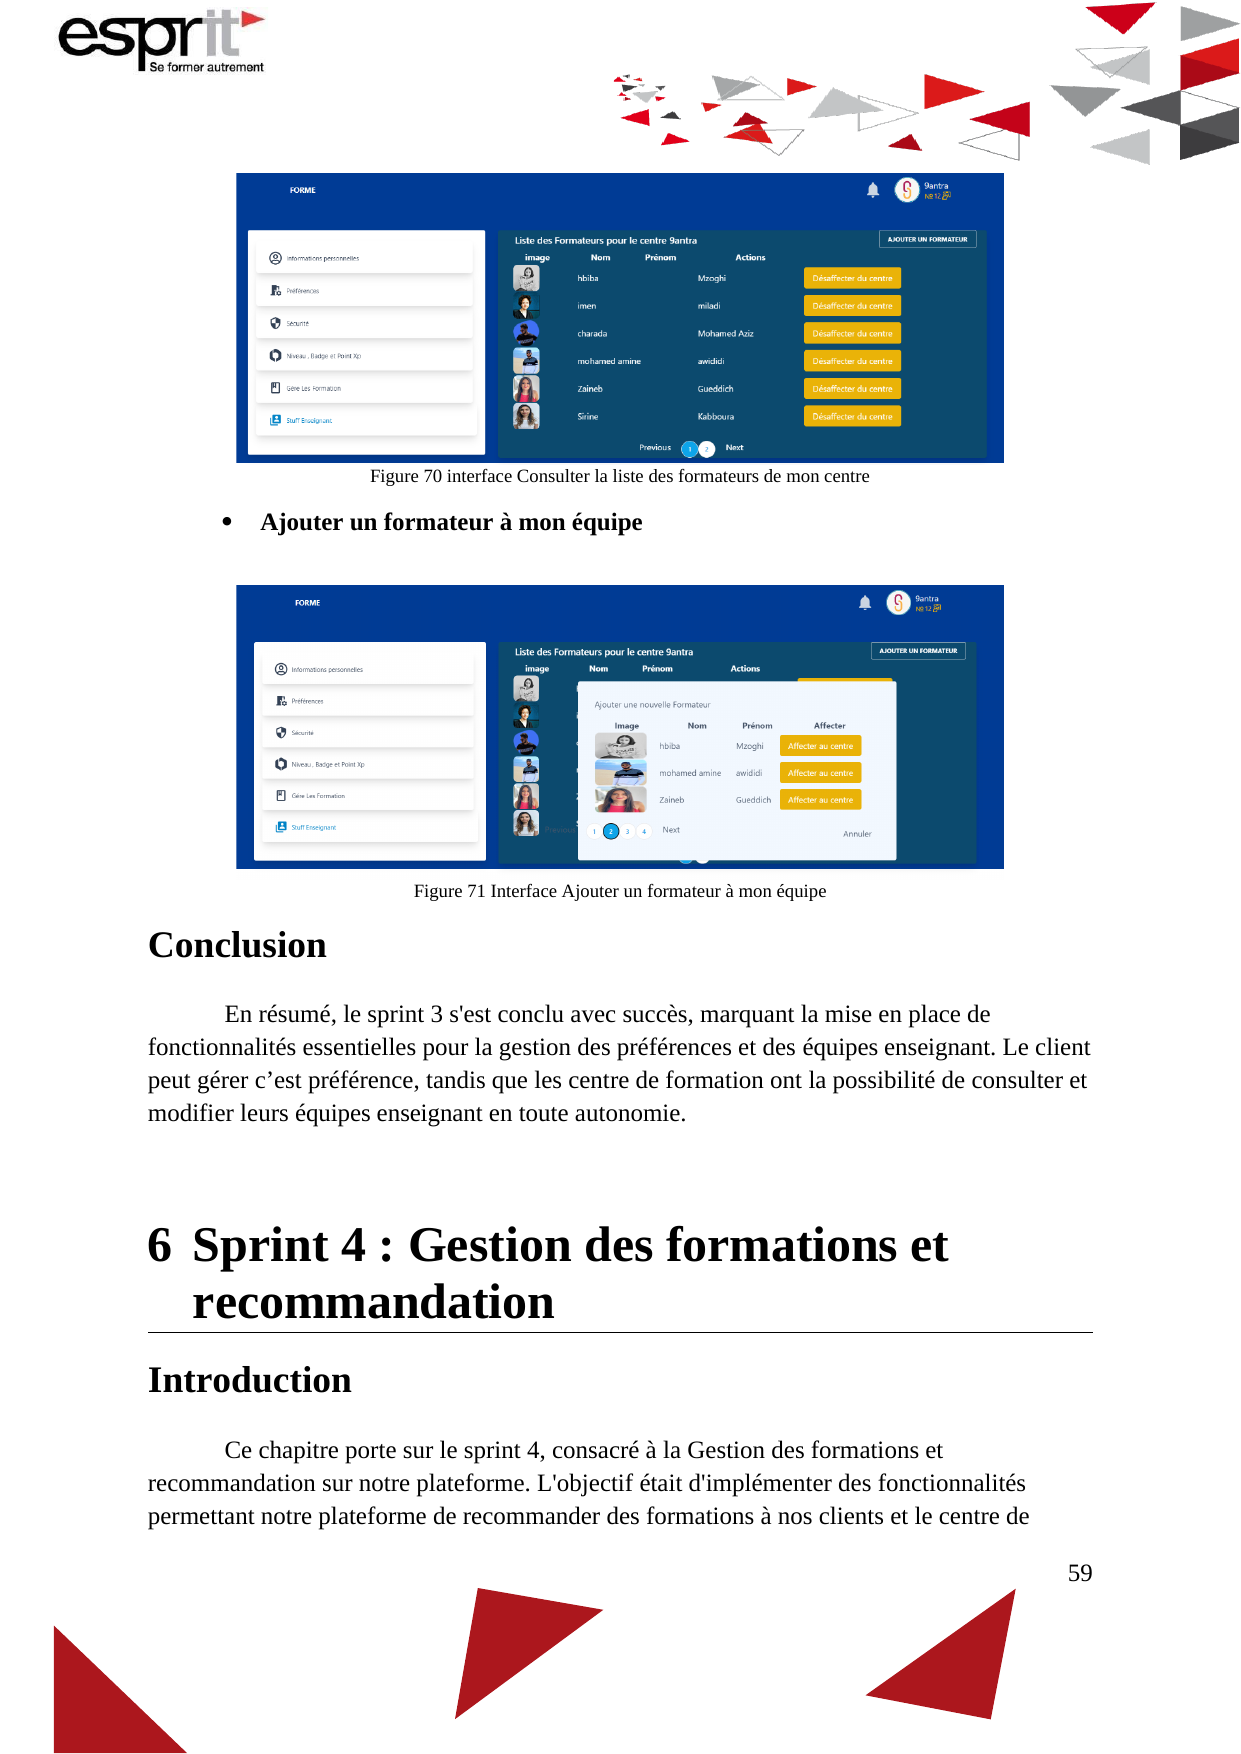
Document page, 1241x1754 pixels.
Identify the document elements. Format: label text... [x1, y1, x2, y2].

subtitle Conclusion [148, 922, 1093, 965]
list Ajouter un formateur à mon équipe [223, 507, 1093, 536]
subtitle Introduction [148, 1358, 1093, 1401]
picture [236, 585, 1004, 880]
picture [236, 173, 1004, 465]
picture [613, 0, 1241, 167]
text Figure 71 Interface Ajouter un formateur à mon équipe [148, 880, 1093, 901]
picture [54, 7, 269, 75]
text En résumé, le sprint 3 s'est conclu avec succès, marquant la mise en place de fonctionnalités essentielles pour la gestion des préférences et des équipes enseignant. Le client peut gérer c’est préférence, tandis que les centre de formation ont la possibilité de consulter et modifier leurs équipes enseignant en toute autonomie. [148, 999, 1093, 1127]
text Figure 70 interface Consulter la liste des formateurs de mon centre [148, 464, 1093, 486]
subtitle Sprint 4 : Gestion des formations et recommandation [148, 1214, 1093, 1332]
